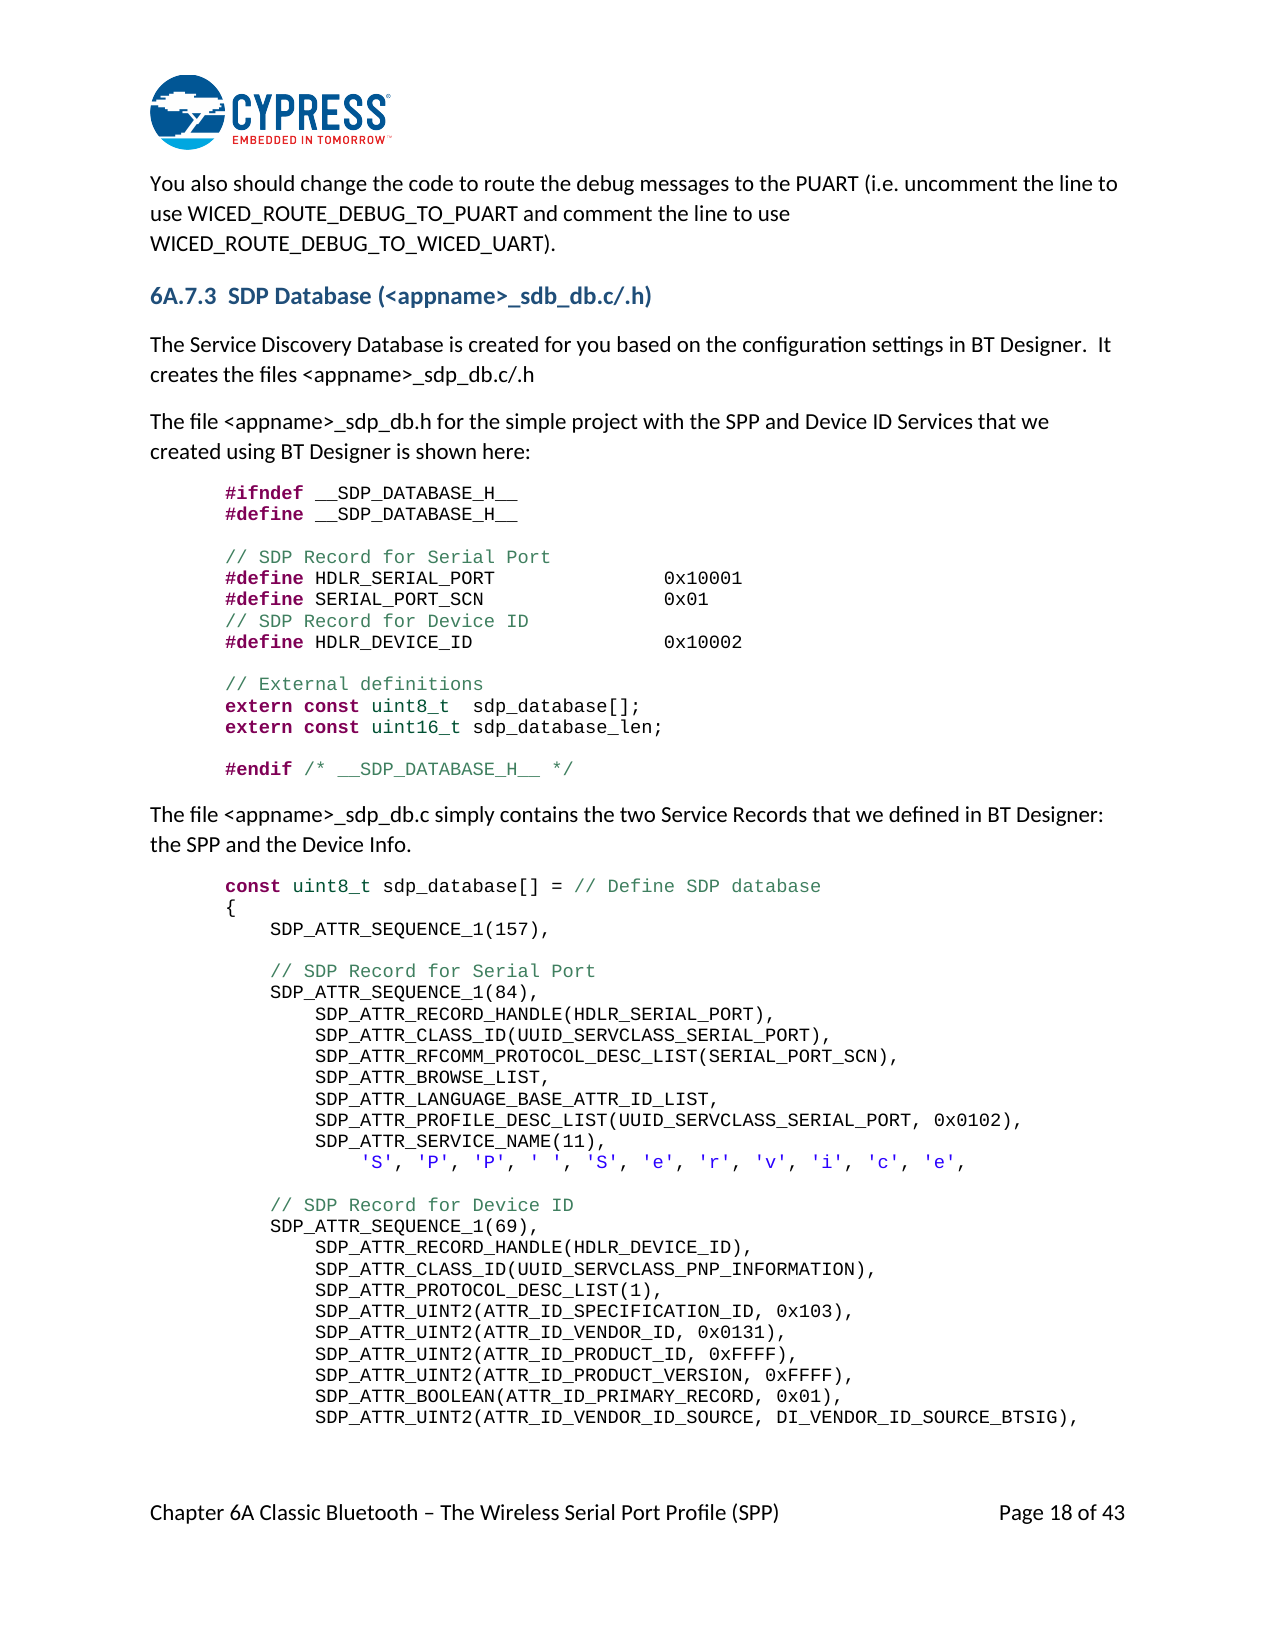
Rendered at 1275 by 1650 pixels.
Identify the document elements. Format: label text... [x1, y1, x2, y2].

text #define HDLR_SERIAL_PORT 0x10001 [225, 569, 1125, 590]
text extern const uint8_t sdp_database[]; [225, 696, 1125, 718]
text SDP_ATTR_BOOLEAN(ATTR_ID_PRIMARY_RECORD, 0x01), [225, 1387, 1125, 1408]
text SDP_ATTR_RECORD_HANDLE(HDLR_SERIAL_PORT), [225, 1004, 1125, 1026]
text SDP_ATTR_SEQUENCE_1(69), [225, 1217, 1125, 1238]
text // External definitions [225, 675, 1125, 696]
text The Service Discovery Database is created for you based on the configuration settings in BT Designer. It creates the files <appname>_sdp_db.c/.h [150, 330, 1125, 388]
text extern const uint16_t sdp_database_len; [225, 718, 1125, 739]
text const uint8_t sdp_database[] = // Define SDP database [225, 877, 1125, 898]
text SDP_ATTR_BROWSE_LIST, [225, 1068, 1125, 1089]
text #define SERIAL_PORT_SCN 0x01 [225, 590, 1125, 611]
text #define HDLR_DEVICE_ID 0x10002 [225, 633, 1125, 654]
text The file <appname>_sdp_db.h for the simple project with the SPP and Device ID Services that we created using BT Designer is shown here: [150, 407, 1125, 465]
text You also should change the code to route the debug messages to the PUART (i.e. uncomment the line to use WICED_ROUTE_DEBUG_TO_PUART and comment the line to use WICED_ROUTE_DEBUG_TO_WICED_UART). [150, 169, 1125, 257]
text SDP_ATTR_SEQUENCE_1(157), [225, 919, 1125, 941]
text SDP_ATTR_RFCOMM_PROTOCOL_DESC_LIST(SERIAL_PORT_SCN), [225, 1047, 1125, 1068]
text SDP_ATTR_UINT2(ATTR_ID_VENDOR_ID_SOURCE, DI_VENDOR_ID_SOURCE_BTSIG), [225, 1408, 1125, 1429]
text // SDP Record for Serial Port [225, 962, 1125, 983]
text SDP_ATTR_CLASS_ID(UUID_SERVCLASS_SERIAL_PORT), [225, 1026, 1125, 1047]
text #define __SDP_DATABASE_H__ [225, 505, 1125, 526]
text SDP_ATTR_UINT2(ATTR_ID_SPECIFICATION_ID, 0x103), [225, 1302, 1125, 1323]
text SDP_ATTR_SERVICE_NAME(11), [225, 1132, 1125, 1153]
subtitle SDP Database (<appname>_sdb_db.c/.h) [150, 280, 1125, 311]
text SDP_ATTR_PROFILE_DESC_LIST(UUID_SERVCLASS_SERIAL_PORT, 0x0102), [225, 1111, 1125, 1132]
text SDP_ATTR_PROTOCOL_DESC_LIST(1), [225, 1281, 1125, 1302]
text #ifndef __SDP_DATABASE_H__ [225, 484, 1125, 505]
text SDP_ATTR_UINT2(ATTR_ID_PRODUCT_ID, 0xFFFF), [225, 1344, 1125, 1366]
text SDP_ATTR_RECORD_HANDLE(HDLR_DEVICE_ID), [225, 1238, 1125, 1259]
text { [225, 898, 1125, 919]
text // SDP Record for Serial Port [225, 548, 1125, 569]
text #endif /* __SDP_DATABASE_H__ */ [225, 760, 1125, 781]
picture [150, 75, 392, 150]
text SDP_ATTR_UINT2(ATTR_ID_VENDOR_ID, 0x0131), [225, 1323, 1125, 1344]
text SDP_ATTR_LANGUAGE_BASE_ATTR_ID_LIST, [225, 1089, 1125, 1111]
text 'S', 'P', 'P', ' ', 'S', 'e', 'r', 'v', 'i', 'c', 'e', [225, 1153, 1125, 1174]
text // SDP Record for Device ID [225, 611, 1125, 633]
text SDP_ATTR_CLASS_ID(UUID_SERVCLASS_PNP_INFORMATION), [225, 1259, 1125, 1281]
text SDP_ATTR_UINT2(ATTR_ID_PRODUCT_VERSION, 0xFFFF), [225, 1366, 1125, 1387]
text // SDP Record for Device ID [225, 1196, 1125, 1217]
text The file <appname>_sdp_db.c simply contains the two Service Records that we defined in BT Designer: the SPP and the Device Info. [150, 800, 1125, 858]
text SDP_ATTR_SEQUENCE_1(84), [225, 983, 1125, 1004]
